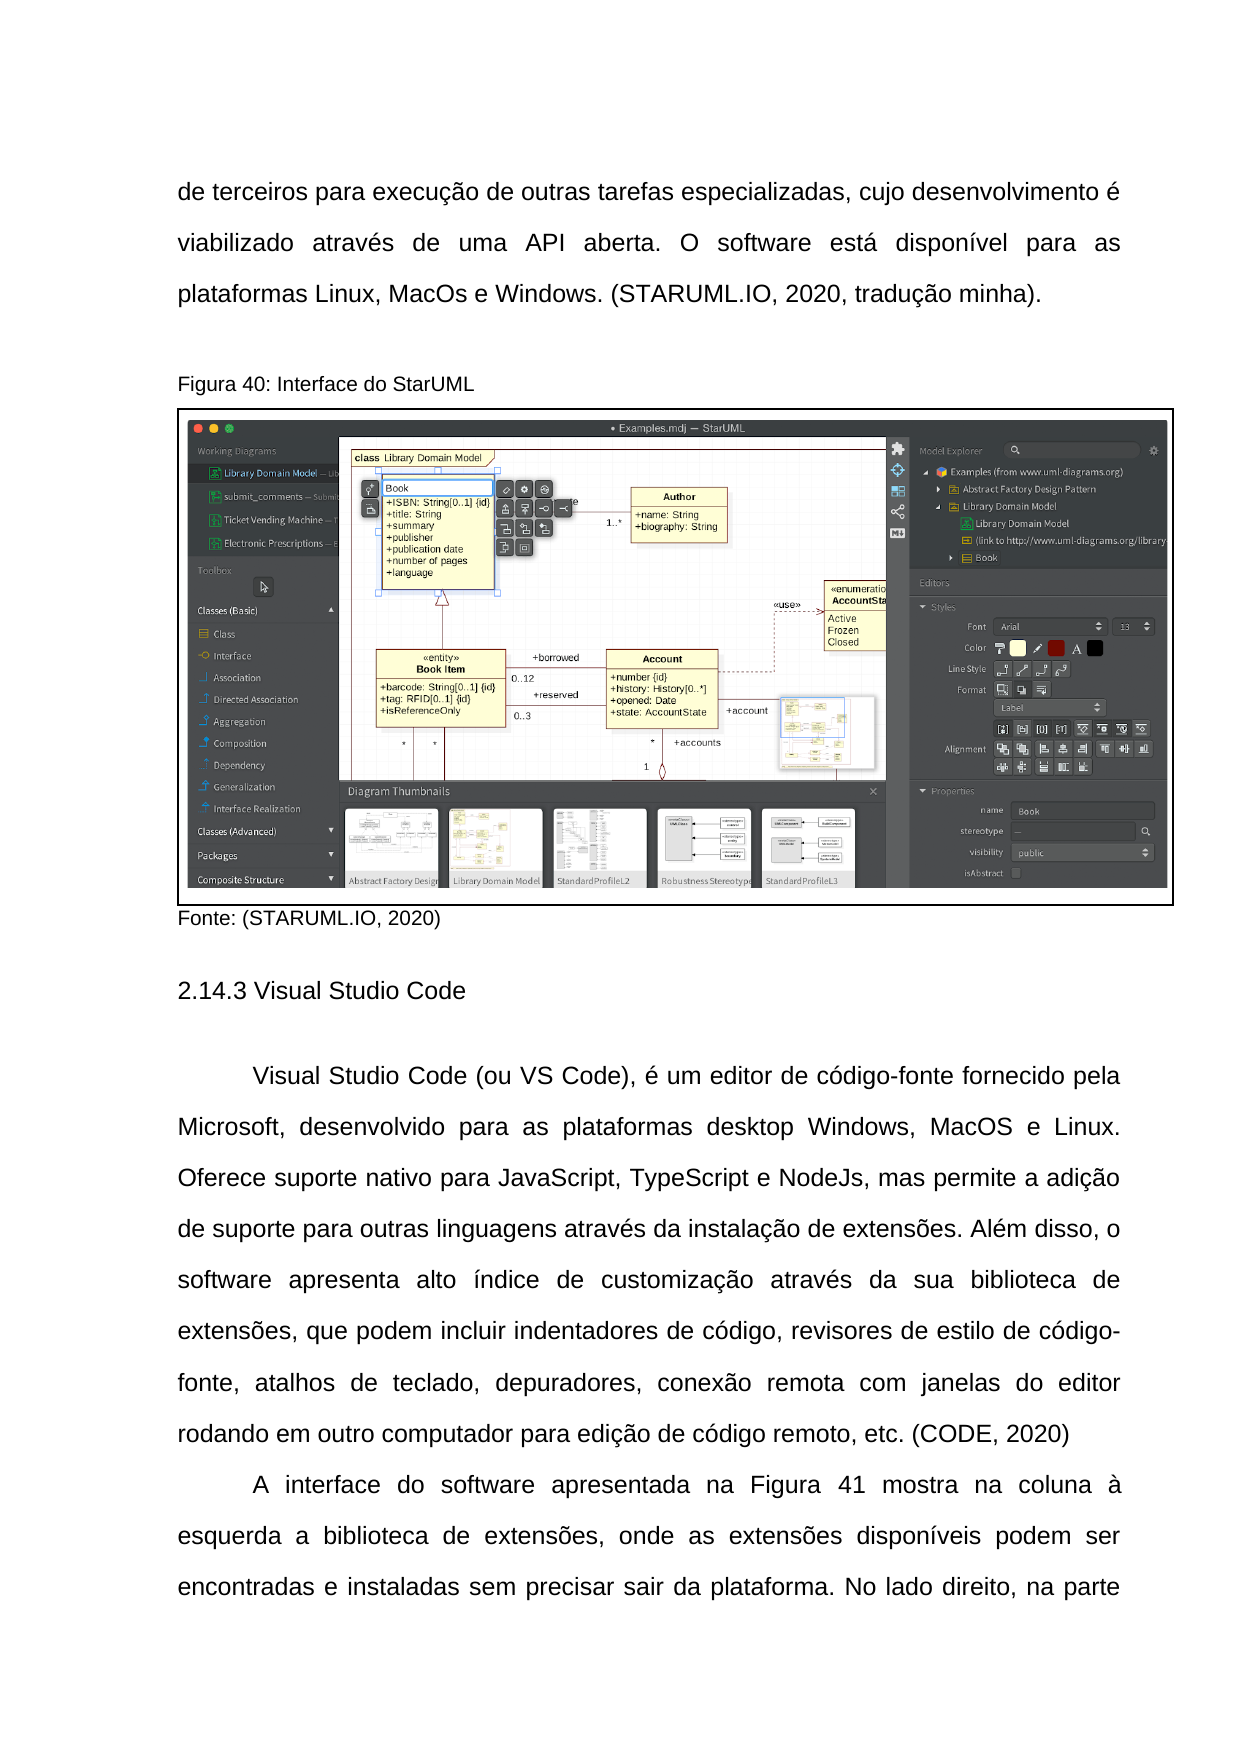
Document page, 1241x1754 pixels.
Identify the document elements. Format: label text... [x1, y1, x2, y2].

subtitle 2.14.3 Visual Studio Code [177, 976, 1122, 1005]
table_header [179, 410, 1172, 904]
picture [187, 420, 1168, 888]
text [177, 1470, 1122, 1601]
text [177, 177, 1122, 308]
text Figura 40: Interface do StarUML [177, 372, 1122, 396]
text Fonte: (STARUML.IO, 2020) [177, 906, 1122, 930]
text Visual Studio Code (ou VS Code), é um editor de código-fonte fornecido pela Microsoft, desenvolvido para as plataformas desktop Windows, MacOS e Linux. Oferece suporte nativo para JavaScript, TypeScript e NodeJs, mas permite a adição de suporte para outras linguagens através da instalação de extensões. Além disso, o software apresenta alto índice de customização através da sua biblioteca de extensões, que podem incluir indentadores de código, revisores de estilo de código-fonte, atalhos de teclado, depuradores, conexão remota com janelas do editor rodando em outro computador para edição de código remoto, etc. (CODE, 2020) [177, 1061, 1122, 1447]
